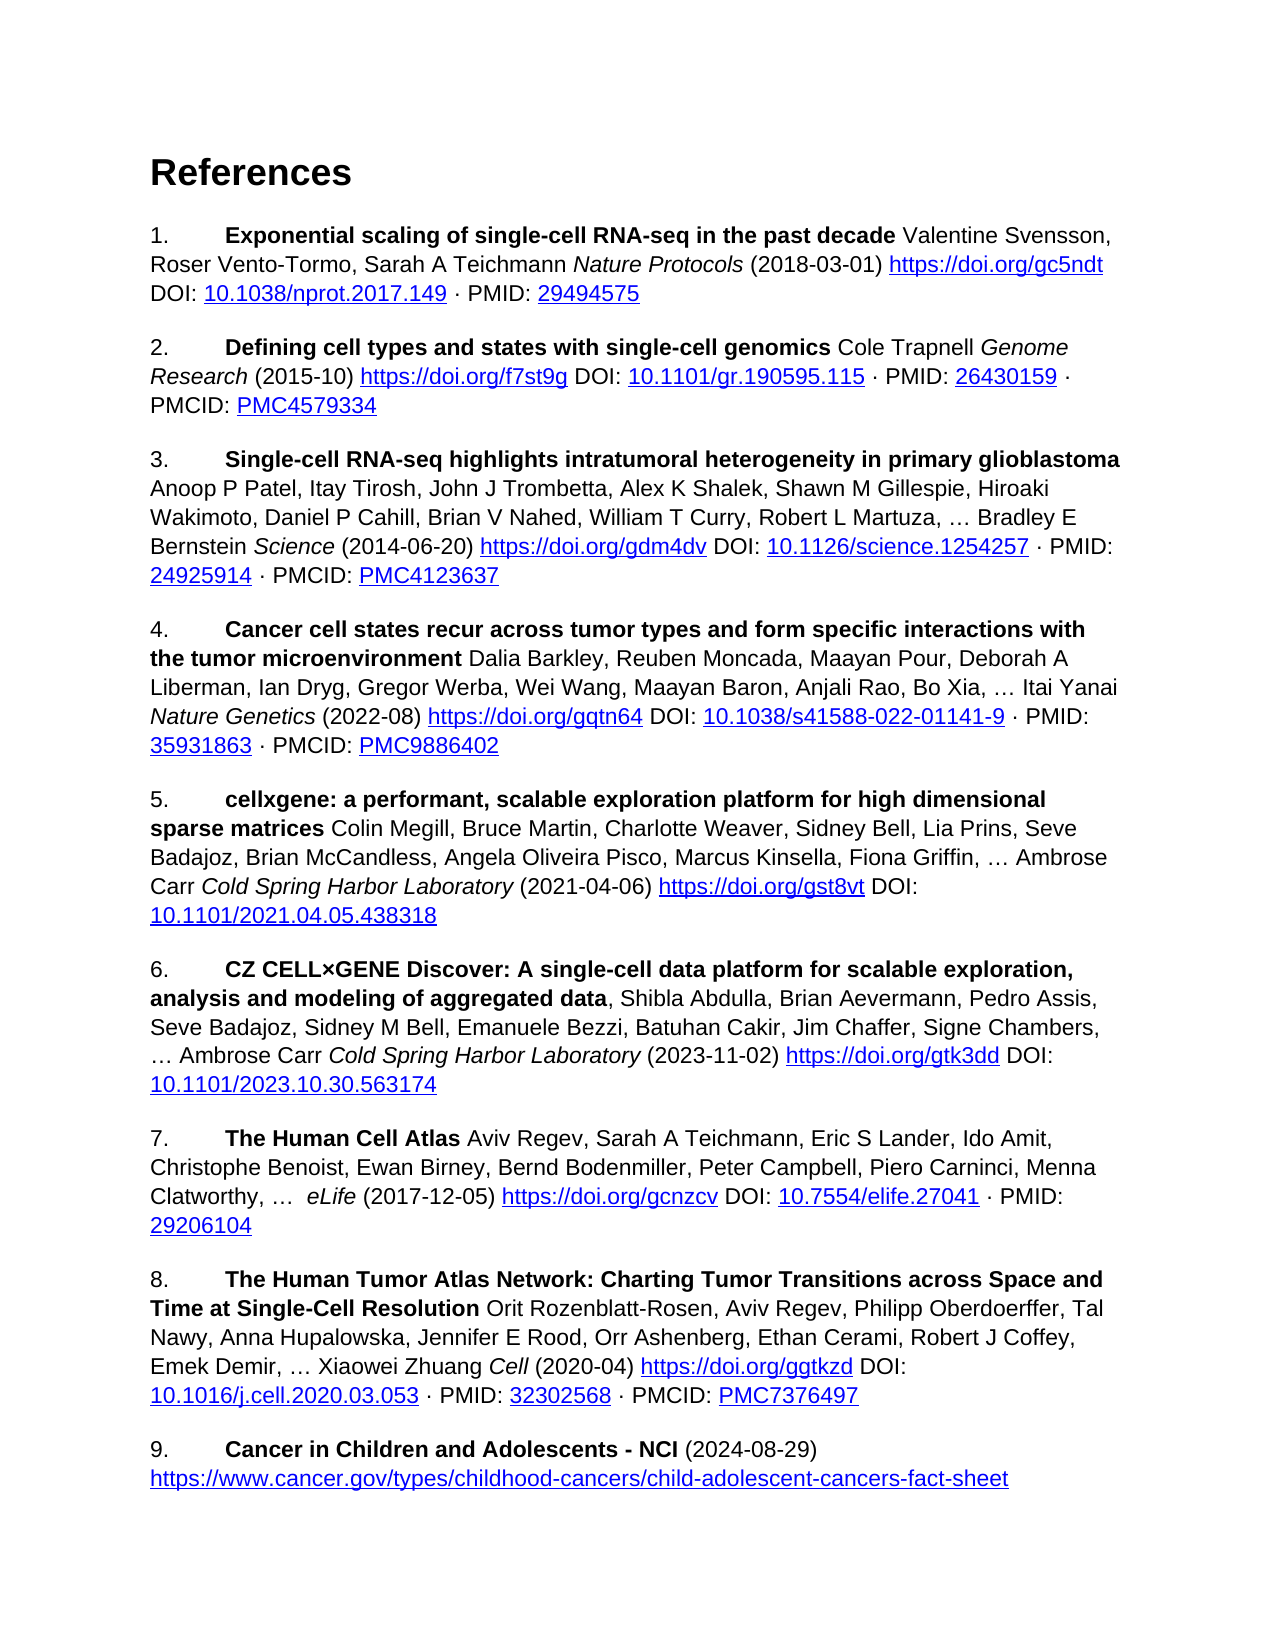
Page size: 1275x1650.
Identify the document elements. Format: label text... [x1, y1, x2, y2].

text 1. Exponential scaling of single-cell RNA-seq in the past decade Valentine Svensson, Roser Vento-Tormo, Sarah A Teichmann Nature Protocols (2018-03-01) https://doi.org/gc5ndt DOI: 10.1038/nprot.2017.149 · PMID: 29494575 [150, 222, 1125, 307]
text 5. cellxgene: a performant, scalable exploration platform for high dimensional sparse matrices Colin Megill, Bruce Martin, Charlotte Weaver, Sidney Bell, Lia Prins, Seve Badajoz, Brian McCandless, Angela Oliveira Pisco, Marcus Kinsella, Fiona Griffin, … Ambrose Carr Cold Spring Harbor Laboratory (2021-04-06) https://doi.org/gst8vt DOI: 10.1101/2021.04.05.438318 [150, 786, 1125, 928]
text 3. Single-cell RNA-seq highlights intratumoral heterogeneity in primary glioblastoma Anoop P Patel, Itay Tirosh, John J Trombetta, Alex K Shalek, Shawn M Gillespie, Hiroaki Wakimoto, Daniel P Cahill, Brian V Nahed, William T Curry, Robert L Martuza, … Bradley E Bernstein Science (2014-06-20) https://doi.org/gdm4dv DOI: 10.1126/science.1254257 · PMID: 24925914 · PMCID: PMC4123637 [150, 446, 1125, 588]
text 9. Cancer in Children and Adolescents - NCI (2024-08-29) https://www.cancer.gov/types/childhood-cancers/child-adolescent-cancers-fact-sheet [150, 1436, 1125, 1491]
text 7. The Human Cell Atlas Aviv Regev, Sarah A Teichmann, Eric S Lander, Ido Amit, Christophe Benoist, Ewan Birney, Bernd Bodenmiller, Peter Campbell, Piero Carninci, Menna Clatworthy, … eLife (2017-12-05) https://doi.org/gcnzcv DOI: 10.7554/elife.27041 · PMID: 29206104 [150, 1125, 1125, 1238]
text 6. CZ CELL×GENE Discover: A single-cell data platform for scalable exploration, analysis and modeling of aggregated data, Shibla Abdulla, Brian Aevermann, Pedro Assis, Seve Badajoz, Sidney M Bell, Emanuele Bezzi, Batuhan Cakir, Jim Chaffer, Signe Chambers, … Ambrose Carr Cold Spring Harbor Laboratory (2023-11-02) https://doi.org/gtk3dd DOI: 10.1101/2023.10.30.563174 [150, 956, 1125, 1098]
subtitle References [150, 150, 1125, 193]
text 4. Cancer cell states recur across tumor types and form specific interactions with the tumor microenvironment Dalia Barkley, Reuben Moncada, Maayan Pour, Deborah A Liberman, Ian Dryg, Gregor Werba, Wei Wang, Maayan Baron, Anjali Rao, Bo Xia, … Itai Yanai Nature Genetics (2022-08) https://doi.org/gqtn64 DOI: 10.1038/s41588-022-01141-9 · PMID: 35931863 · PMCID: PMC9886402 [150, 616, 1125, 758]
text 2. Defining cell types and states with single-cell genomics Cole Trapnell Genome Research (2015-10) https://doi.org/f7st9g DOI: 10.1101/gr.190595.115 · PMID: 26430159 · PMCID: PMC4579334 [150, 334, 1125, 418]
text 8. The Human Tumor Atlas Network: Charting Tumor Transitions across Space and Time at Single-Cell Resolution Orit Rozenblatt-Rosen, Aviv Regev, Philipp Oberdoerffer, Tal Nawy, Anna Hupalowska, Jennifer E Rood, Orr Ashenberg, Ethan Cerami, Robert J Coffey, Emek Demir, … Xiaowei Zhuang Cell (2020-04) https://doi.org/ggtkzd DOI: 10.1016/j.cell.2020.03.053 · PMID: 32302568 · PMCID: PMC7376497 [150, 1266, 1125, 1408]
